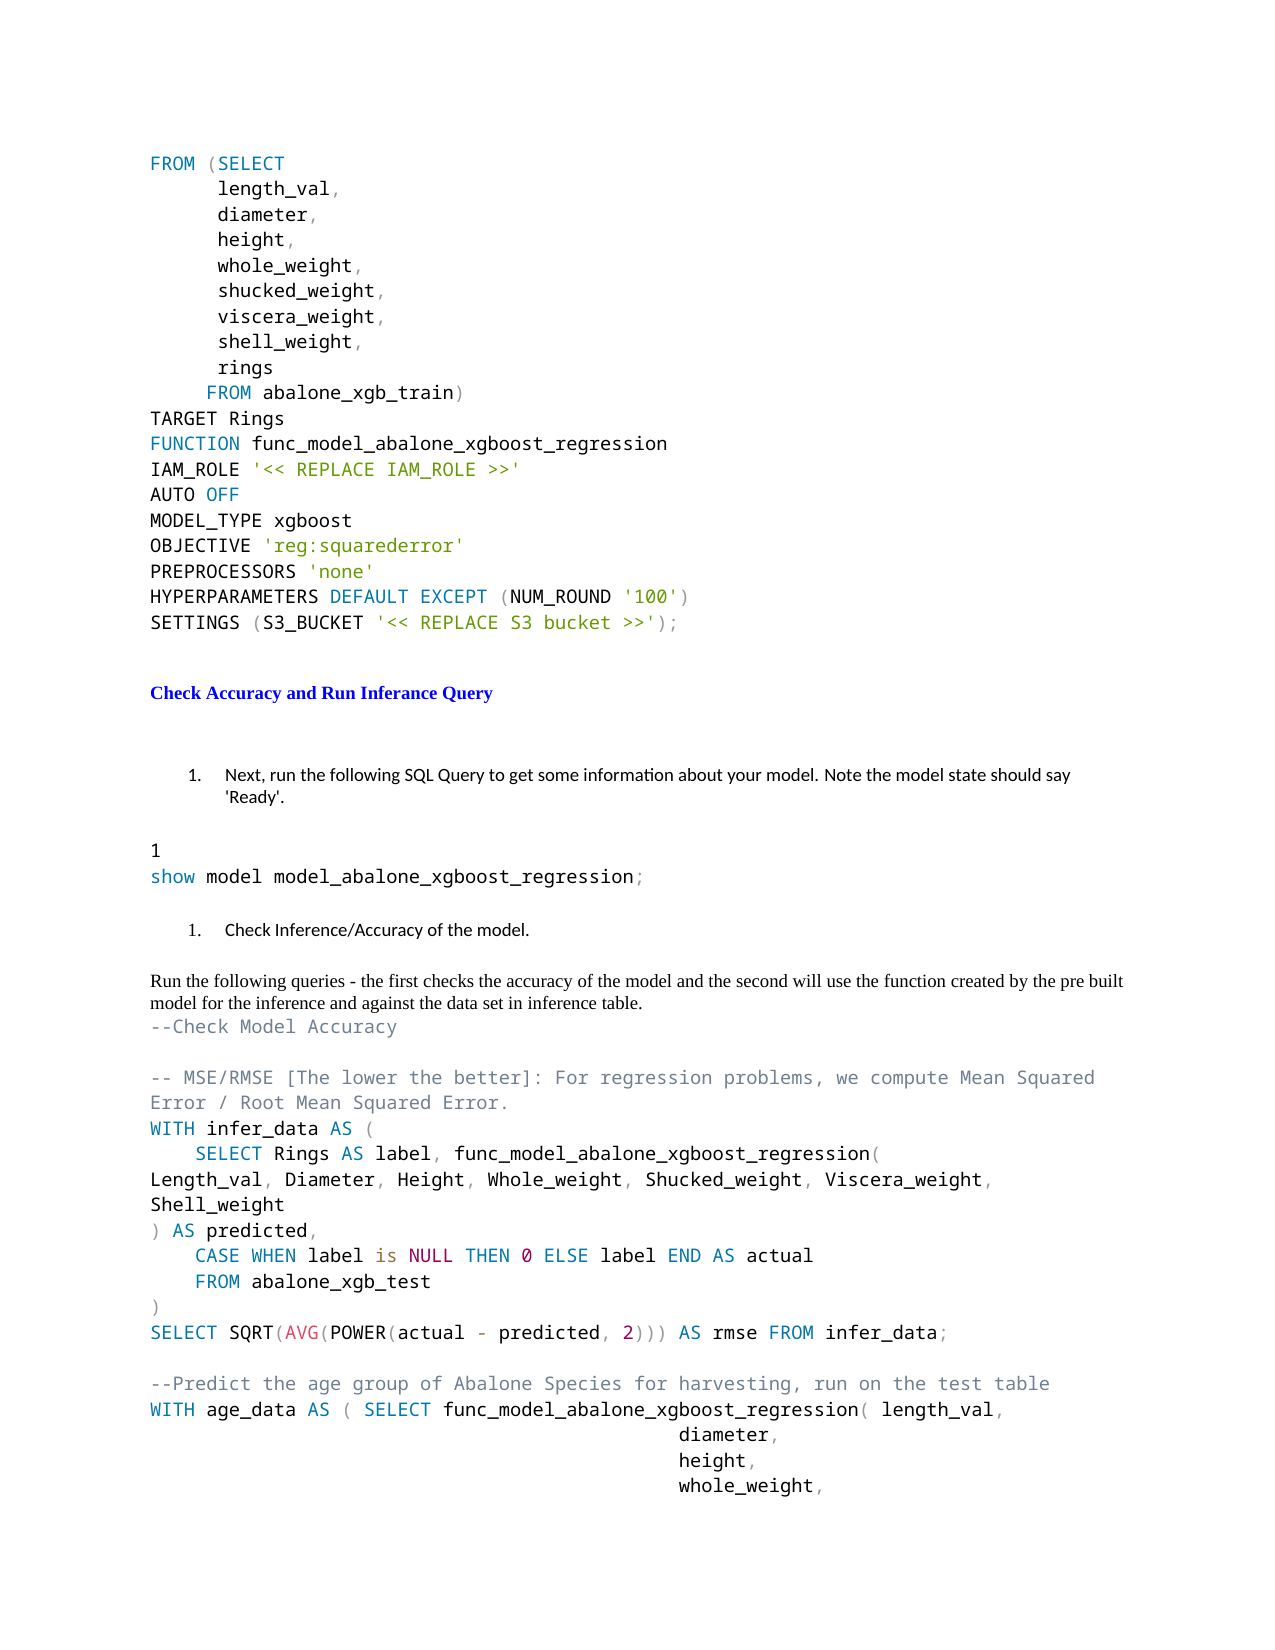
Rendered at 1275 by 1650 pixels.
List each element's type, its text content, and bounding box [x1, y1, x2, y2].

text length_val, [150, 176, 1125, 201]
text shucked_weight, [150, 278, 1125, 303]
text HYPERPARAMETERS DEFAULT EXCEPT (NUM_ROUND '100') [150, 584, 1125, 609]
subtitle Check Accuracy and Run Inferance Query [150, 682, 1125, 703]
text WITH age_data AS ( SELECT func_model_abalone_xgboost_regression( length_val, [150, 1396, 1125, 1421]
text height, [150, 1447, 1125, 1472]
text WITH infer_data AS ( [150, 1115, 1125, 1141]
list Check Inference/Accuracy of the model. [187, 918, 1125, 941]
text FROM abalone_xgb_train) [150, 380, 1125, 405]
text MODEL_TYPE xgboost [150, 507, 1125, 533]
text SELECT Rings AS label, func_model_abalone_xgboost_regression( [150, 1141, 1125, 1166]
text Shell_weight [150, 1192, 1125, 1217]
text FROM abalone_xgb_test [150, 1268, 1125, 1294]
text 1 [150, 838, 1125, 863]
text --Predict the age group of Abalone Species for harvesting, run on the test table [150, 1370, 1125, 1396]
text Length_val, Diameter, Height, Whole_weight, Shucked_weight, Viscera_weight, [150, 1166, 1125, 1192]
text PREPROCESSORS 'none' [150, 558, 1125, 584]
text viscera_weight, [150, 303, 1125, 329]
text IAM_ROLE '<< REPLACE IAM_ROLE >>' [150, 456, 1125, 482]
list Next, run the following SQL Query to get some information about your model. Note the model state should say 'Ready'. [187, 763, 1125, 808]
text CASE WHEN label is NULL THEN 0 ELSE label END AS actual [150, 1243, 1125, 1268]
text shell_weight, [150, 329, 1125, 354]
text whole_weight, [150, 252, 1125, 278]
text FROM (SELECT [150, 150, 1125, 176]
picture [184, 1122, 191, 1135]
text show model model_abalone_xgboost_regression; [150, 863, 1125, 889]
picture [184, 1403, 191, 1416]
text ) [150, 1294, 1125, 1319]
text diameter, [150, 1421, 1125, 1447]
text -- MSE/RMSE [The lower the better]: For regression problems, we compute Mean Squared Error / Root Mean Squared Error. [150, 1064, 1125, 1115]
text ) AS predicted, [150, 1217, 1125, 1243]
text FUNCTION func_model_abalone_xgboost_regression [150, 431, 1125, 456]
text rings [150, 354, 1125, 380]
text OBJECTIVE 'reg:squarederror' [150, 533, 1125, 558]
text diameter, [150, 201, 1125, 227]
text TARGET Rings [150, 405, 1125, 431]
text SELECT SQRT(AVG(POWER(actual - predicted, 2))) AS rmse FROM infer_data; [150, 1319, 1125, 1345]
text --Check Model Accuracy [150, 1013, 1125, 1039]
text whole_weight, [150, 1472, 1125, 1498]
text Run the following queries - the first checks the accuracy of the model and the second will use the function created by the pre built model for the inference and against the data set in inference table. [150, 970, 1125, 1013]
text SETTINGS (S3_BUCKET '<< REPLACE S3 bucket >>'); [150, 609, 1125, 635]
text height, [150, 227, 1125, 252]
text AUTO OFF [150, 482, 1125, 507]
